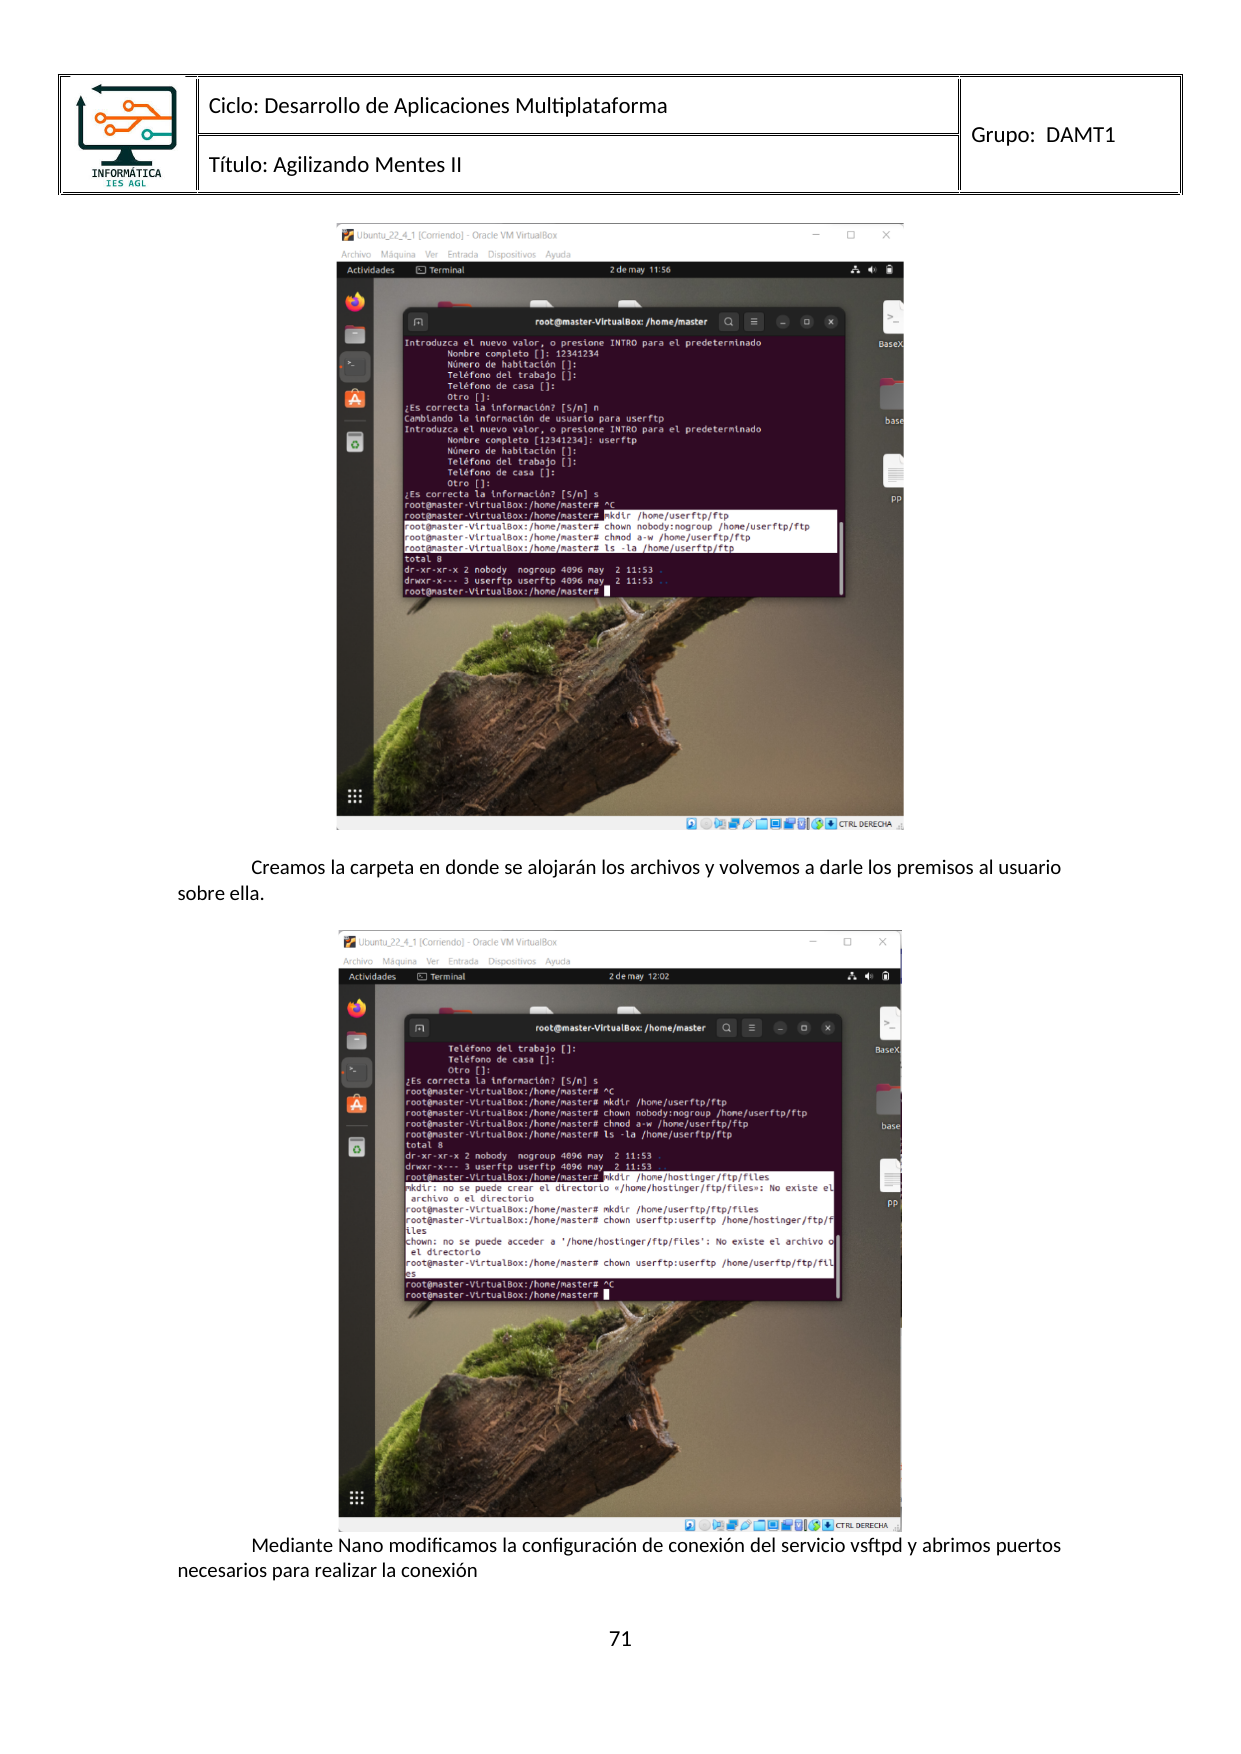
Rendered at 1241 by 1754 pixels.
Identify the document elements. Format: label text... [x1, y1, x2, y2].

picture [336, 223, 904, 830]
picture [70, 76, 186, 192]
text Creamos la carpeta en donde se alojarán los archivos y volvemos a darle los premisos al usuario sobre ella. [177, 854, 1063, 905]
picture [338, 930, 902, 1532]
text Mediante Nano modificamos la configuración de conexión del servicio vsftpd y abrimos puertos necesarios para realizar la conexión [177, 1532, 1063, 1583]
